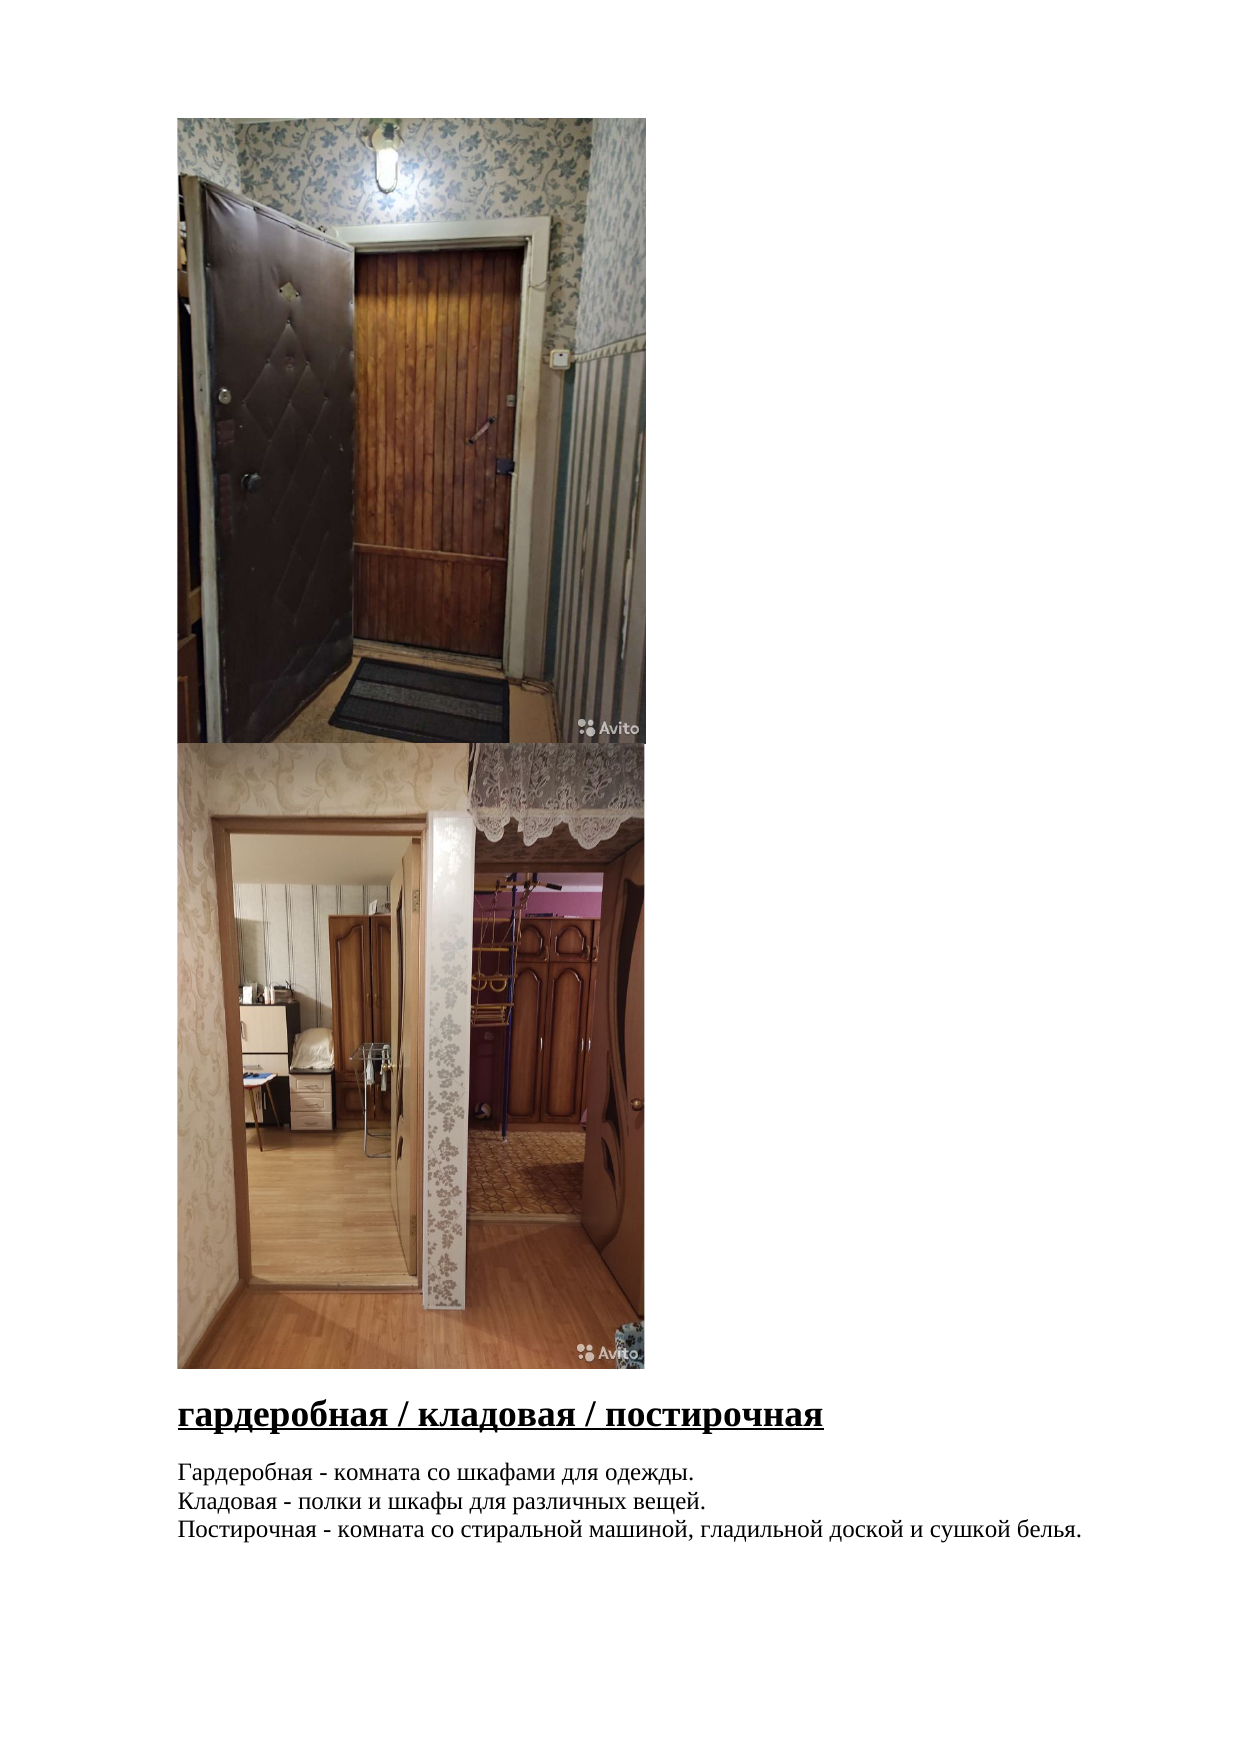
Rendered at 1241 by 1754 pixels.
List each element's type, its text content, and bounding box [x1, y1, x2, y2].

text Гардеробная - комната со шкафами для одежды. [177, 1457, 1152, 1486]
picture [177, 118, 646, 1369]
text гардеробная / кладовая / постирочная [177, 1391, 1152, 1434]
text Кладовая - полки и шкафы для различных вещей. [177, 1486, 1152, 1514]
text Постирочная - комната со стиральной машиной, гладильной доской и сушкой белья. [177, 1514, 1152, 1543]
